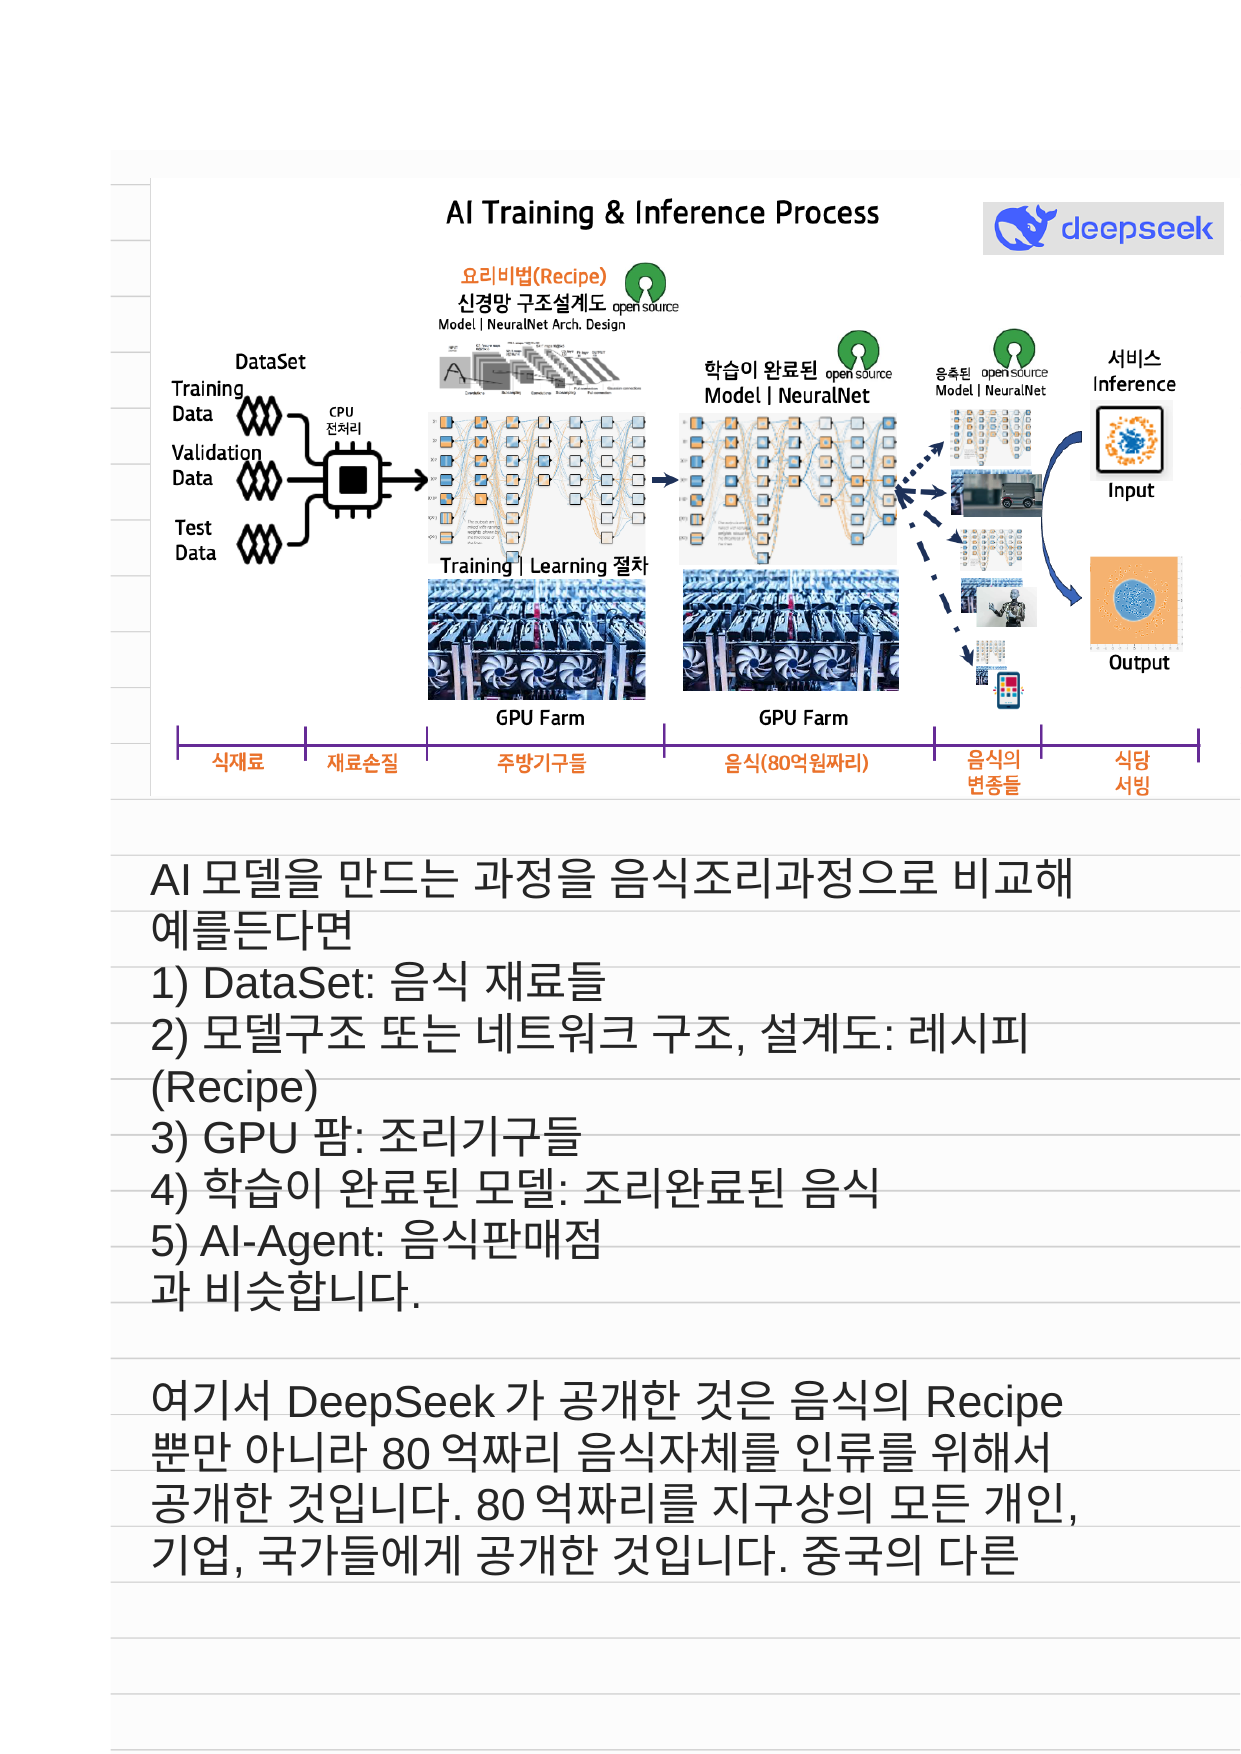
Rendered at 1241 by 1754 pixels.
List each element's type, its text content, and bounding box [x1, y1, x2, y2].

picture [110, 150, 1241, 1754]
text AI모델을 만드는 과정을 음식조리과정으로 비교해 예를든다면 [150, 860, 1090, 963]
text 5) AI-Agent: 음식판매점 [150, 1221, 1090, 1272]
text 4) 학습이 완료된 모델: 조리완료된 음식 [150, 1169, 1090, 1221]
text 1) DataSet: 음식 재료들 [150, 963, 1090, 1014]
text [150, 1382, 1090, 1588]
text 3) GPU 팜: 조리기구들 [150, 1118, 1090, 1169]
text 과 비슷합니다. [150, 1272, 1090, 1324]
text 2) 모델구조 또는 네트워크 구조, 설계도: 레시피(Recipe) [150, 1014, 1090, 1118]
